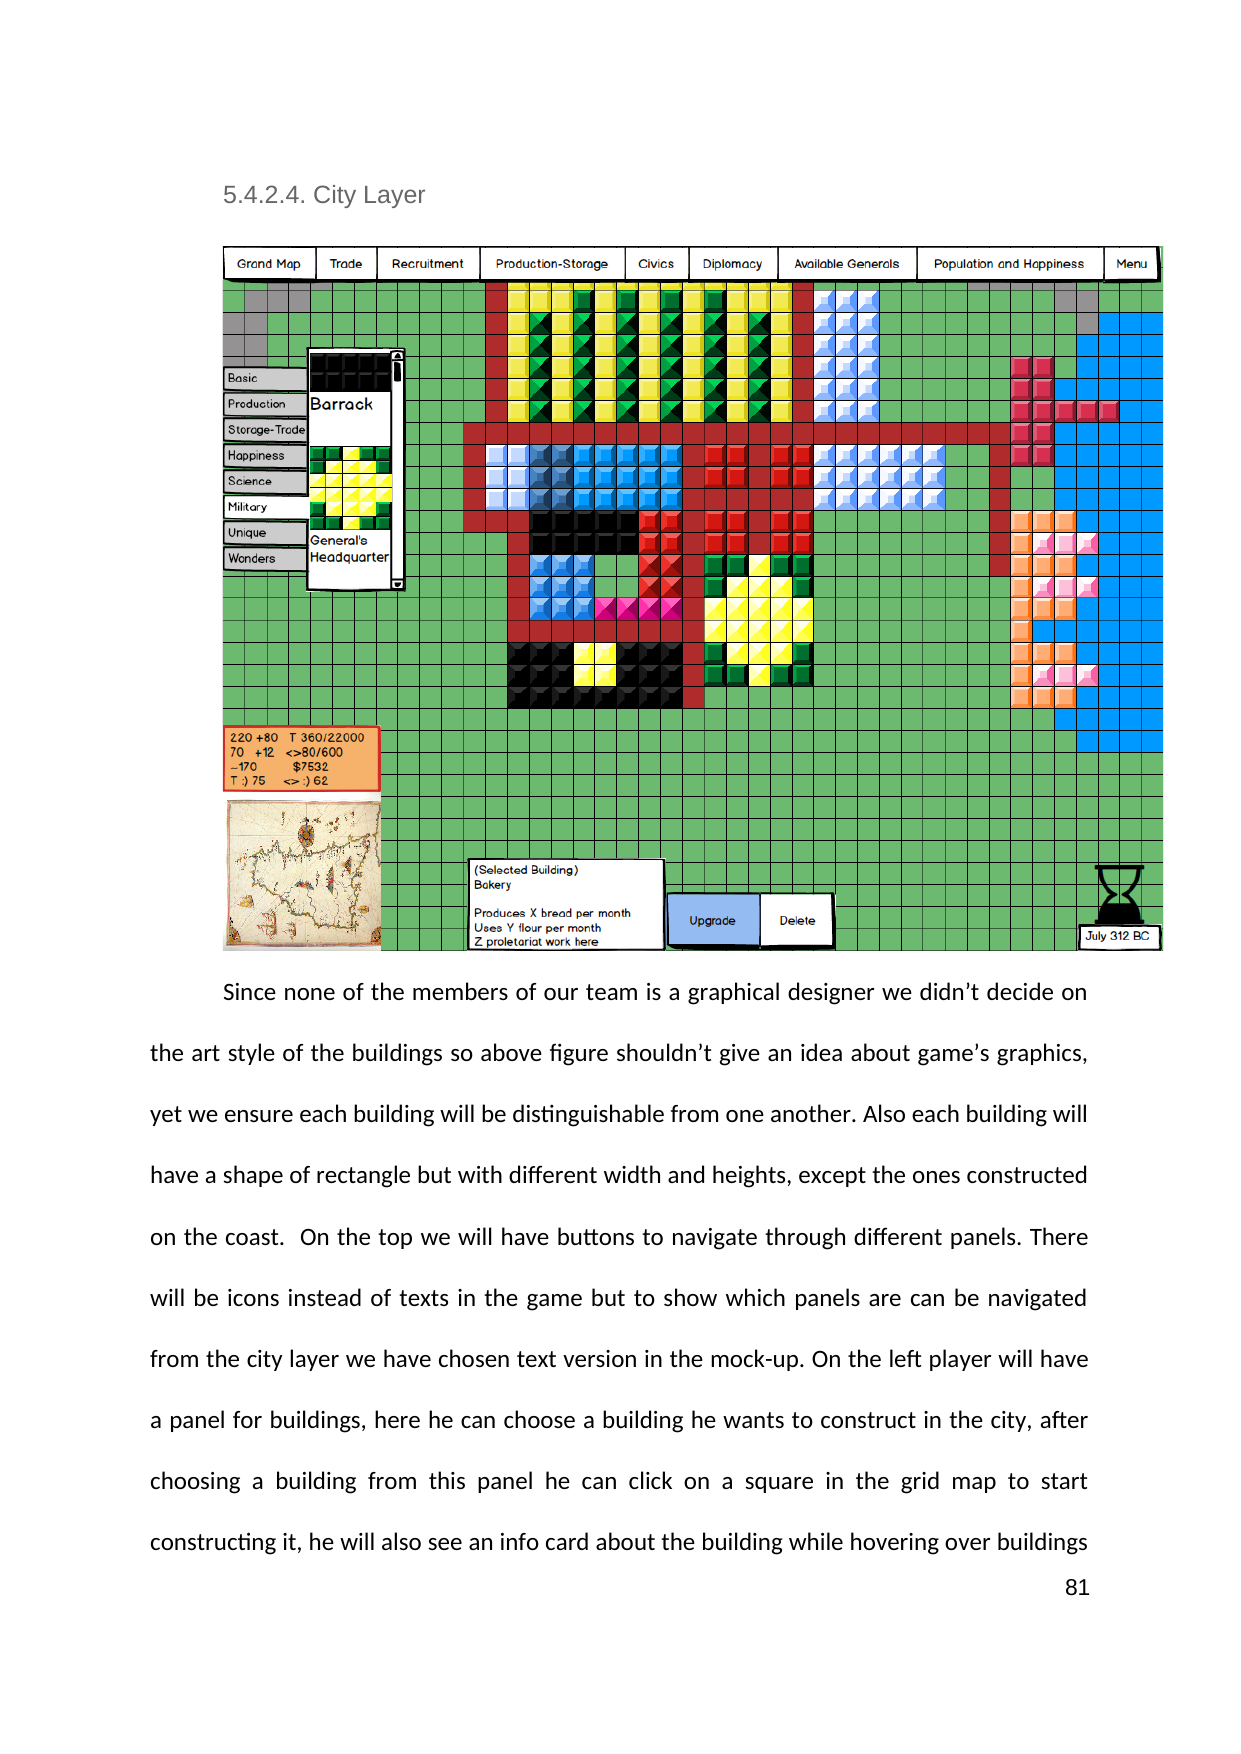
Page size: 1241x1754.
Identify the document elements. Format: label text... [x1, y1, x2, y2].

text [150, 977, 1090, 1556]
picture [222, 246, 1164, 951]
subtitle 5.4.2.4. City Layer [150, 180, 1090, 209]
